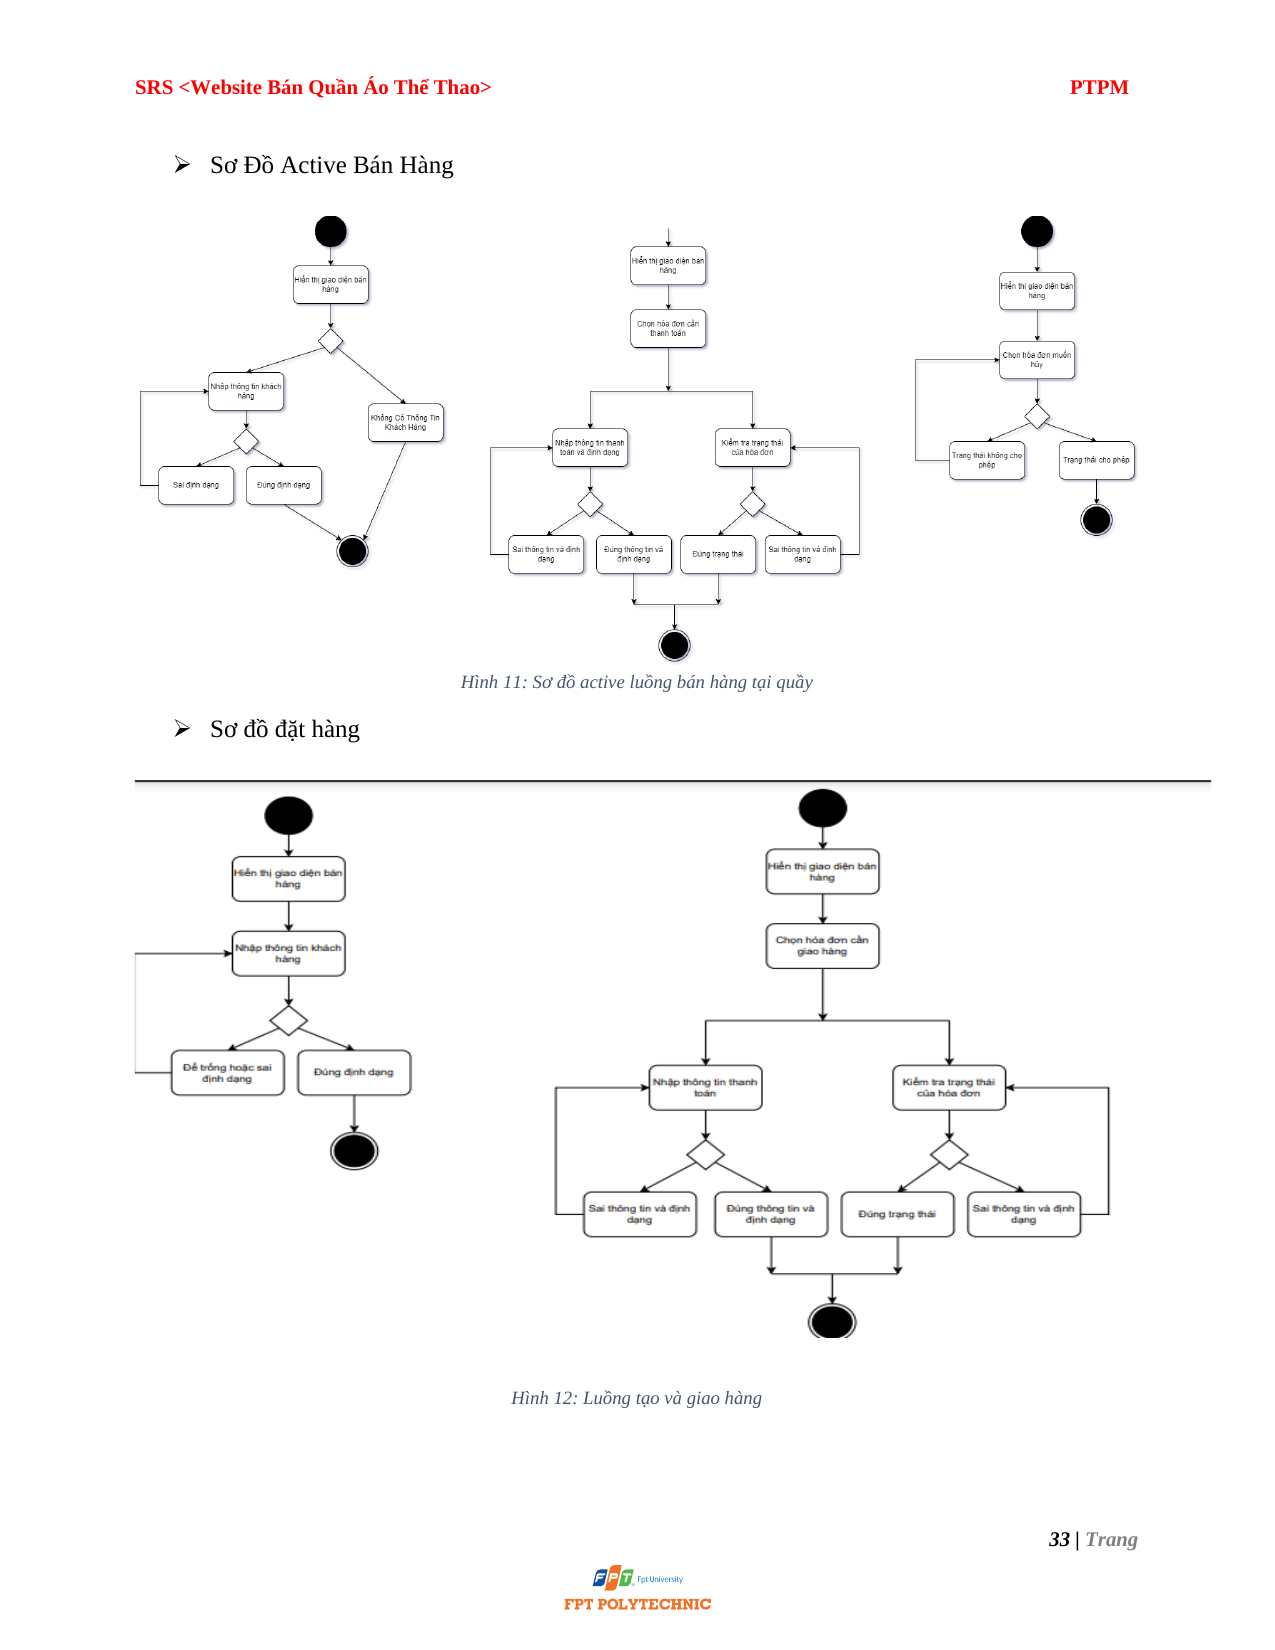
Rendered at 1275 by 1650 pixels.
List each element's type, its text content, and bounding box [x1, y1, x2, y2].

list Sơ đồ đặt hàng [172, 714, 1140, 743]
picture [135, 216, 1140, 668]
list Sơ Đồ Active Bán Hàng [172, 150, 1140, 179]
picture [563, 1555, 712, 1628]
picture [134, 780, 1212, 1338]
